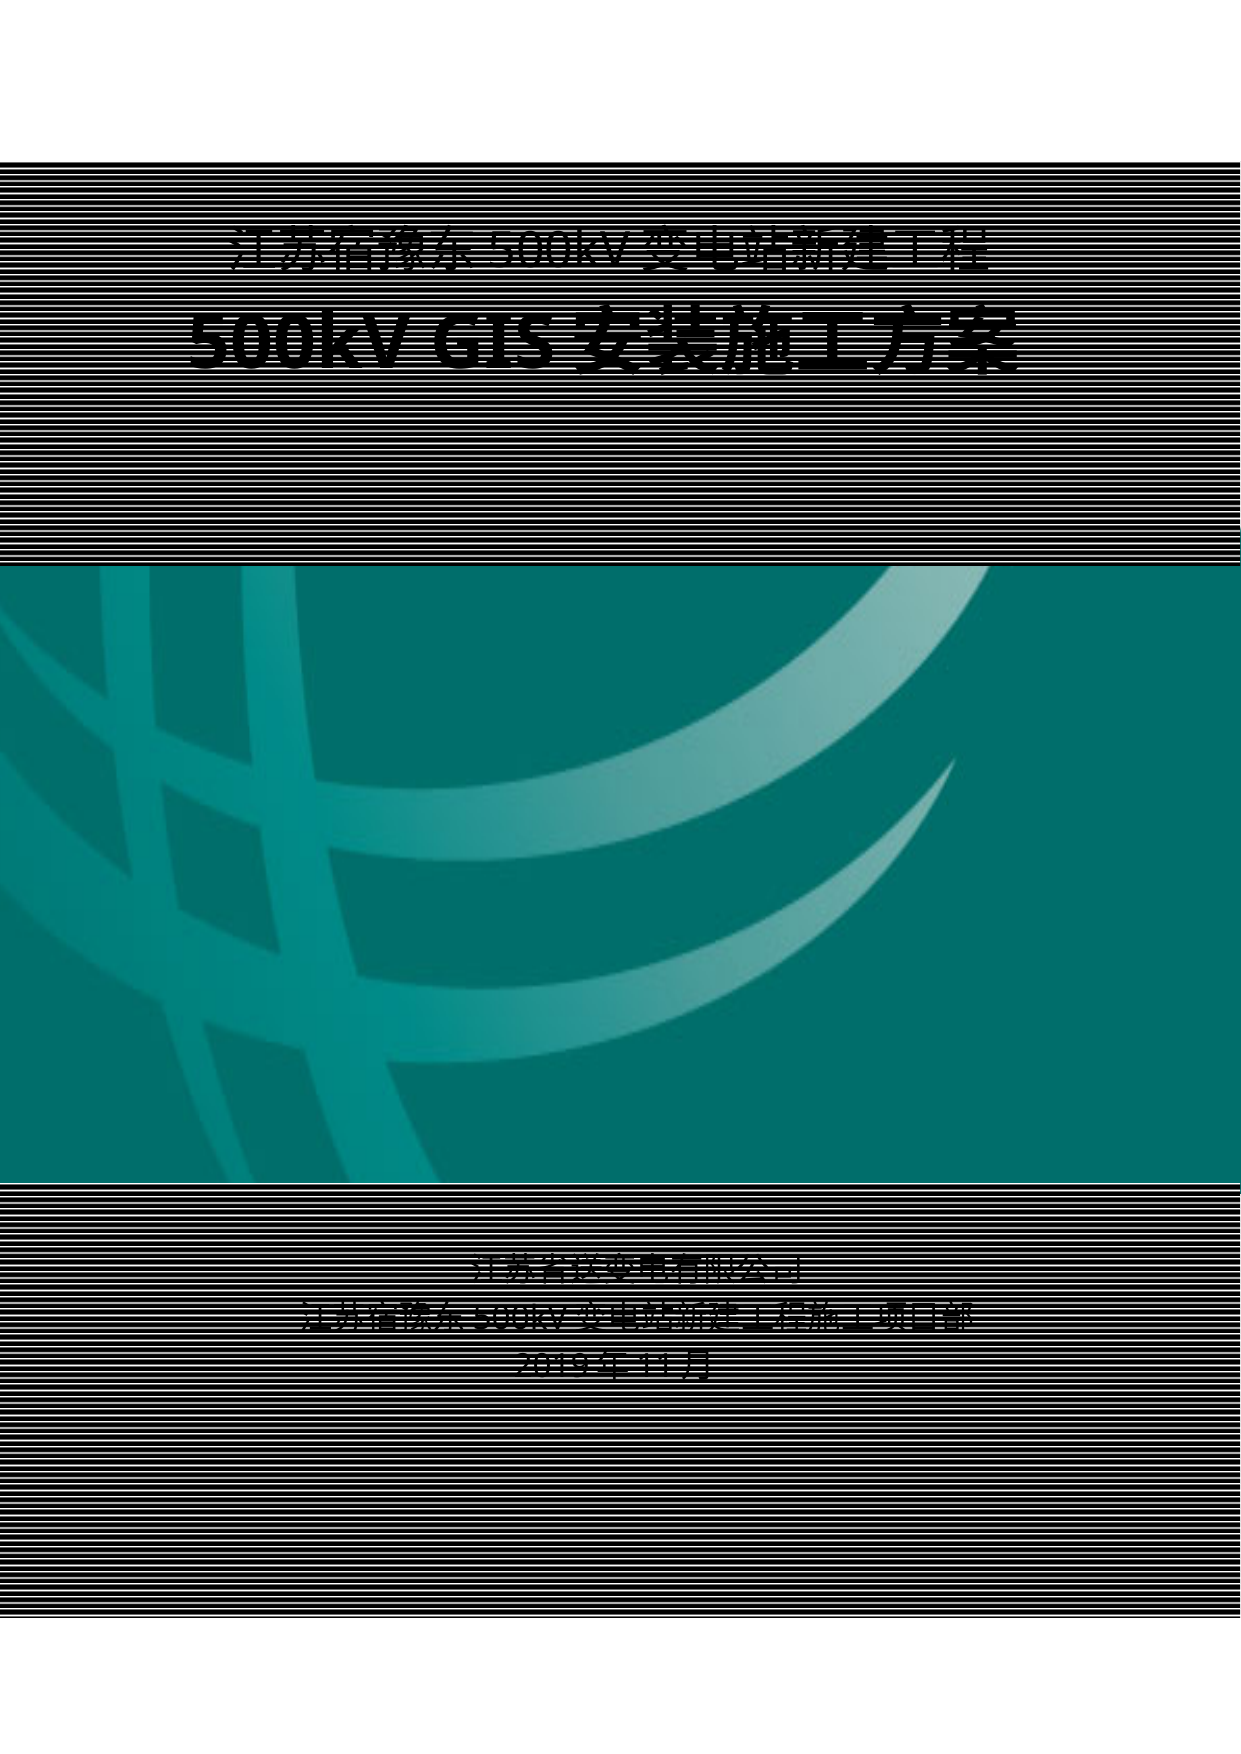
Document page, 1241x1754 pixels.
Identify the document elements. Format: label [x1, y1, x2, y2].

picture [0, 161, 1241, 1618]
